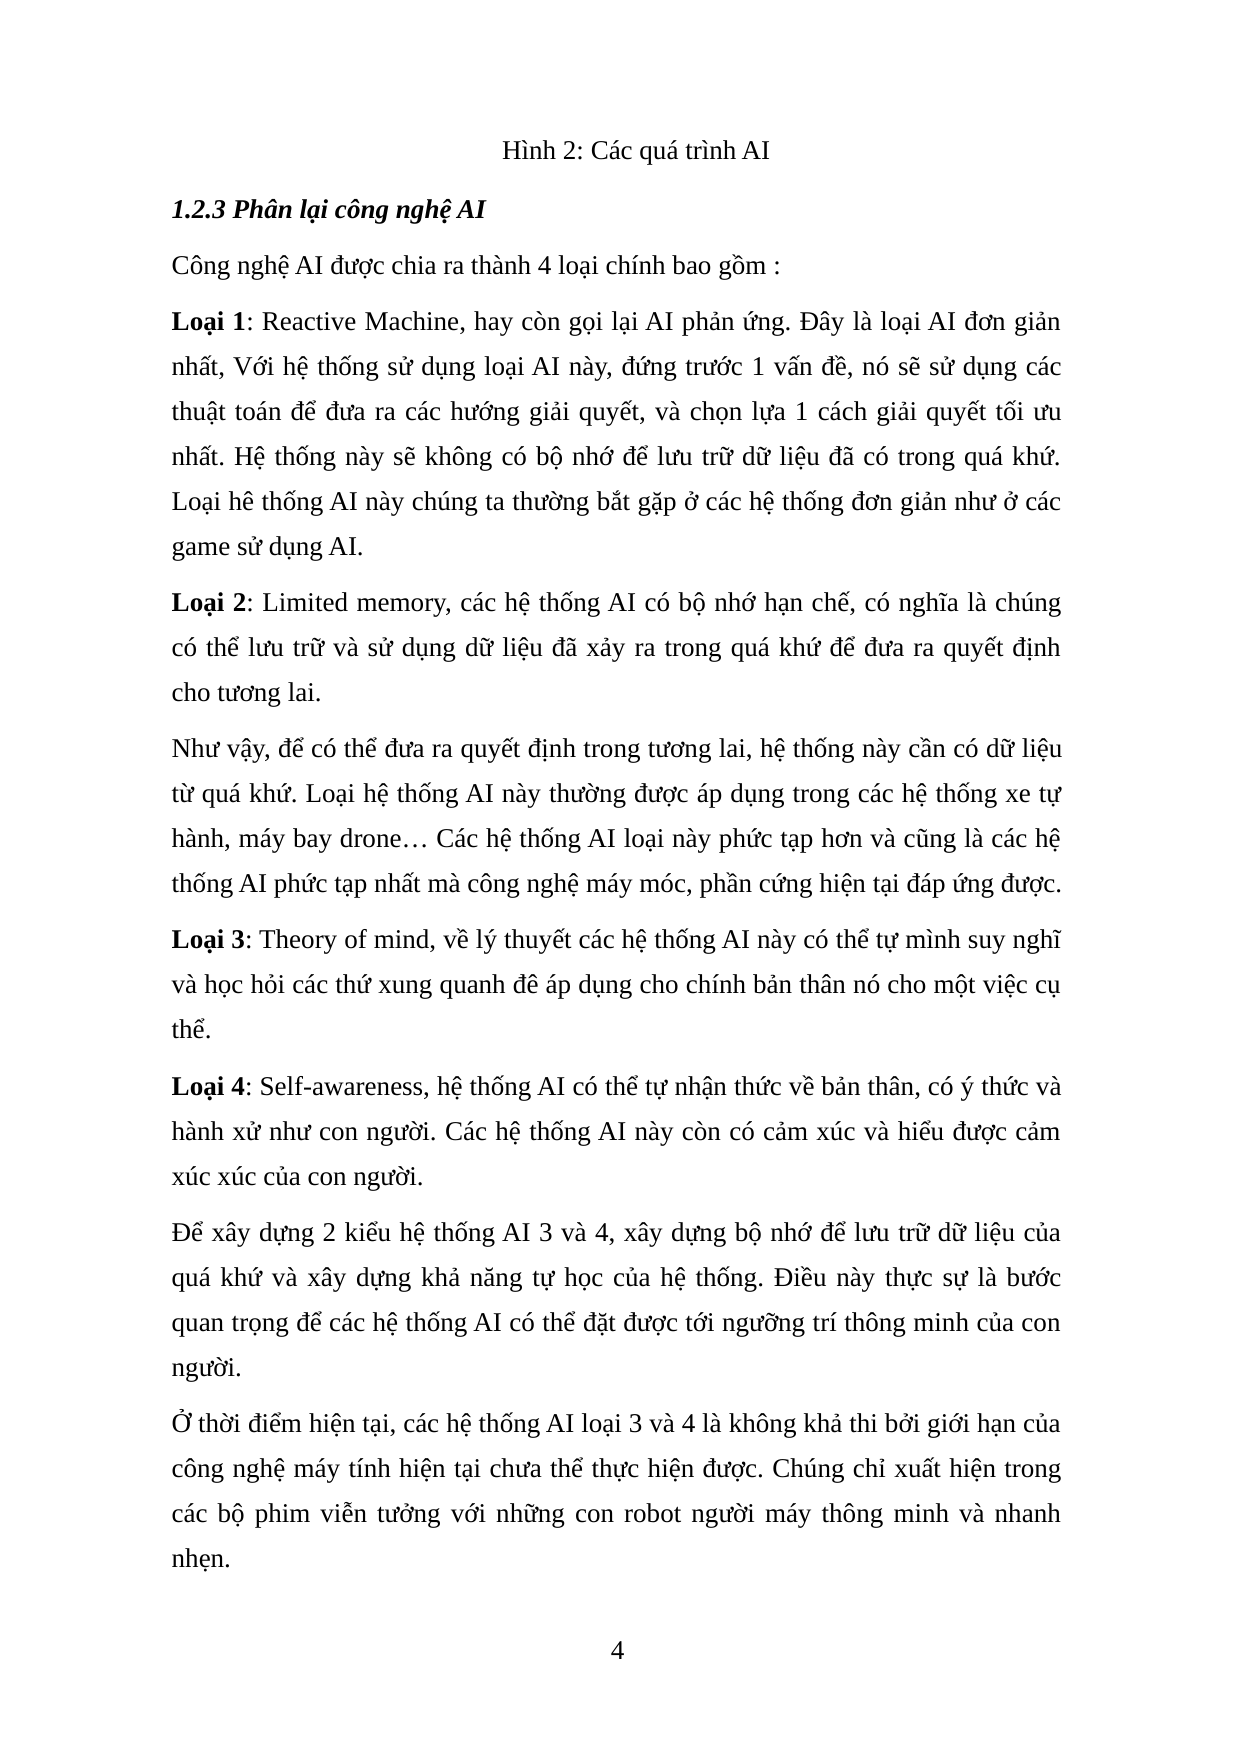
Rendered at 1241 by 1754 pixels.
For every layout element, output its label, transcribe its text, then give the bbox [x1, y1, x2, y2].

text Để xây dựng 2 kiểu hệ thống AI 3 và 4, xây dựng bộ nhớ để lưu trữ dữ liệu của quá khứ và xây dựng khả năng tự học của hệ thống. Điều này thực sự là bước quan trọng để các hệ thống AI có thể đặt được tới ngưỡng trí thông minh của con người. [171, 1213, 1063, 1385]
text Loại 3: Theory of mind, về lý thuyết các hệ thống AI này có thể tự mình suy nghĩ và học hỏi các thứ xung quanh đê áp dụng cho chính bản thân nó cho một việc cụ thể. [171, 920, 1063, 1048]
text Ở thời điểm hiện tại, các hệ thống AI loại 3 và 4 là không khả thi bởi giới hạn của công nghệ máy tính hiện tại chưa thể thực hiện được. Chúng chỉ xuất hiện trong các bộ phim viễn tưởng với những con robot người máy thông minh và nhanh nhẹn. [171, 1404, 1063, 1576]
text Như vậy, để có thể đưa ra quyết định trong tương lai, hệ thống này cần có dữ liệu từ quá khứ. Loại hệ thống AI này thường được áp dụng trong các hệ thống xe tự hành, máy bay drone… Các hệ thống AI loại này phức tạp hơn và cũng là các hệ thống AI phức tạp nhất mà công nghệ máy móc, phần cứng hiện tại đáp ứng được. [171, 729, 1063, 902]
text Công nghệ AI được chia ra thành 4 loại chính bao gồm : [171, 246, 1063, 283]
text Loại 4: Self-awareness, hệ thống AI có thể tự nhận thức về bản thân, có ý thức và hành xử như con người. Các hệ thống AI này còn có cảm xúc và hiểu được cảm xúc xúc của con người. [171, 1066, 1063, 1194]
text Loại 1: Reactive Machine, hay còn gọi lại AI phản ứng. Đây là loại AI đơn giản nhất, Với hệ thống sử dụng loại AI này, đứng trước 1 vấn đề, nó sẽ sử dụng các thuật toán để đưa ra các hướng giải quyết, và chọn lựa 1 cách giải quyết tối ưu nhất. Hệ thống này sẽ không có bộ nhớ để lưu trữ dữ liệu đã có trong quá khứ. Loại hê thống AI này chúng ta thường bắt gặp ở các hệ thống đơn giản như ở các game sử dụng AI. [171, 302, 1063, 564]
text Hình 2: Các quá trình AI [171, 131, 1063, 169]
text Loại 2: Limited memory, các hệ thống AI có bộ nhớ hạn chế, có nghĩa là chúng có thể lưu trữ và sử dụng dữ liệu đã xảy ra trong quá khứ để đưa ra quyết định cho tương lai. [171, 583, 1063, 711]
subtitle Phân lại công nghệ AI [171, 189, 1063, 227]
